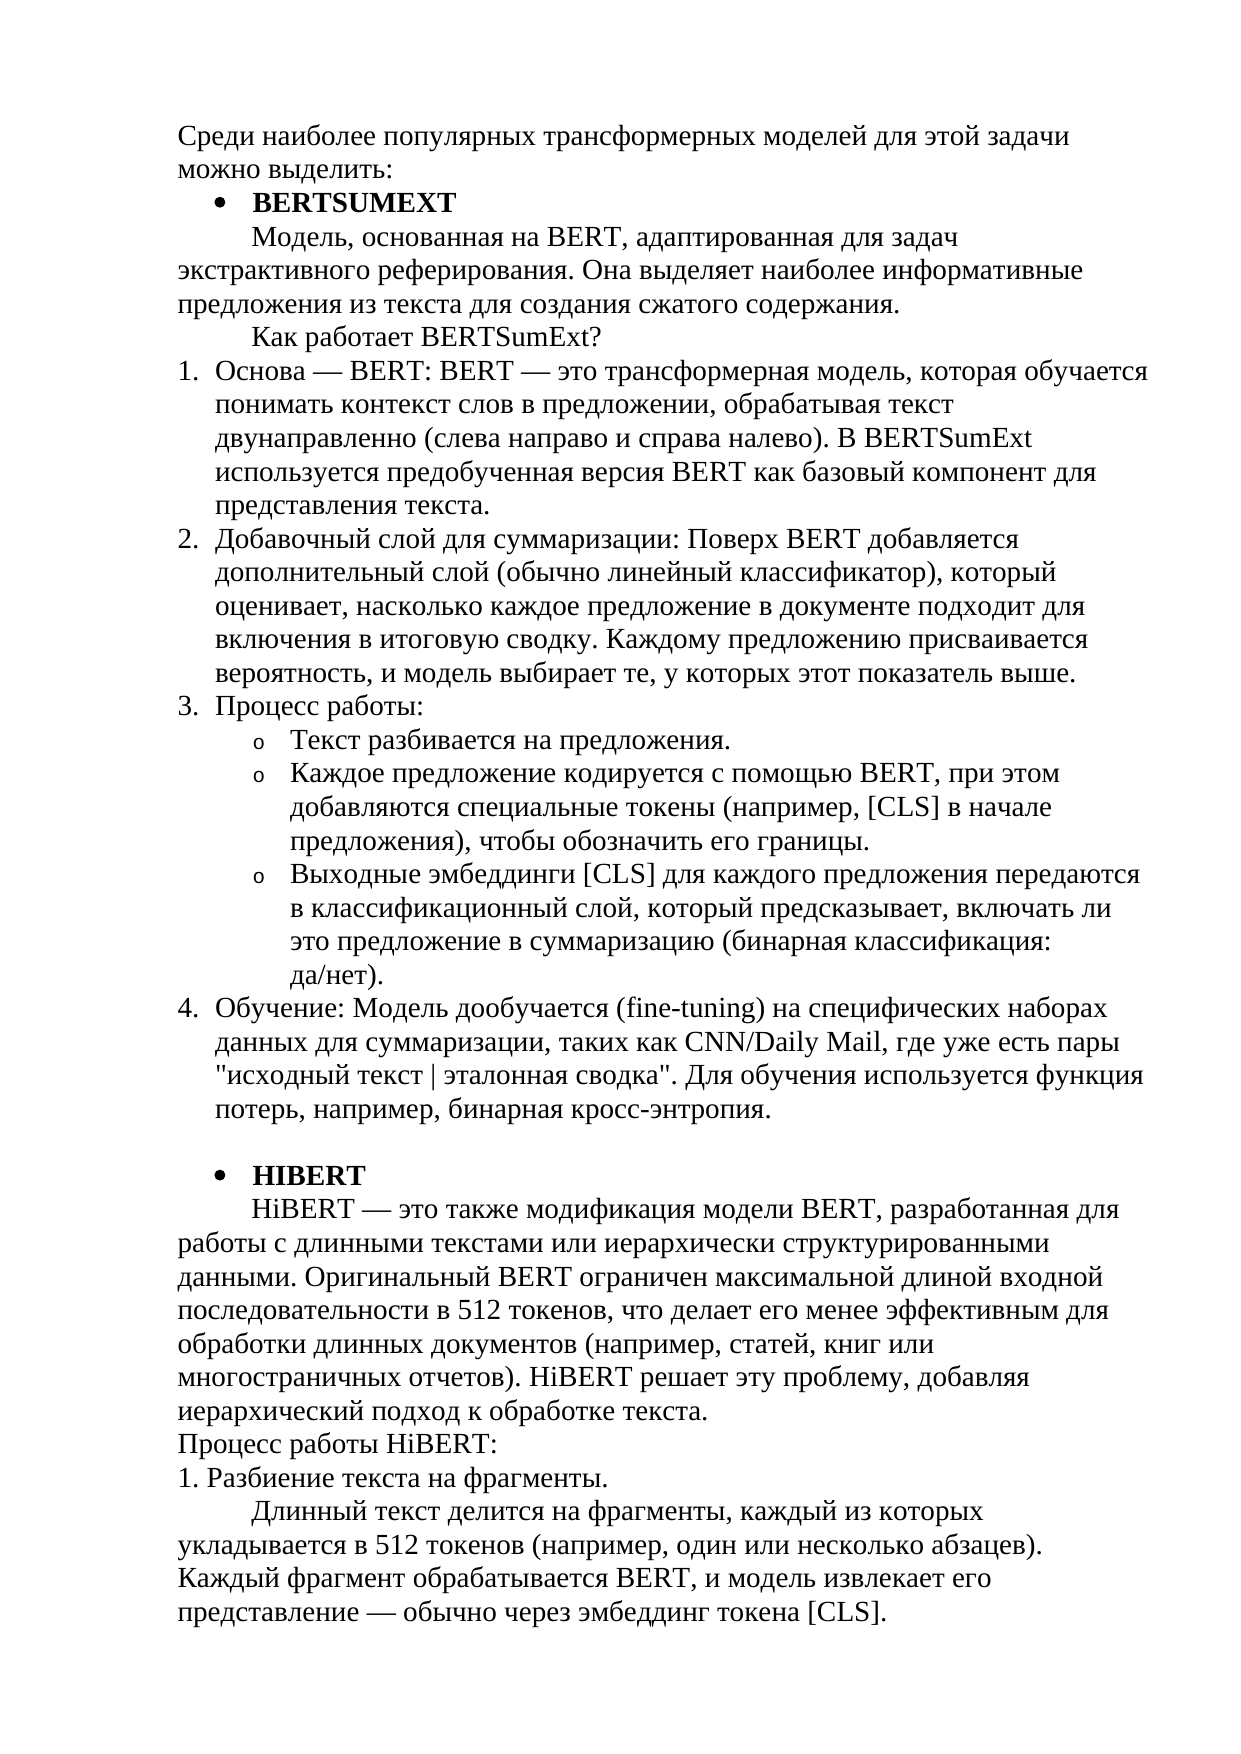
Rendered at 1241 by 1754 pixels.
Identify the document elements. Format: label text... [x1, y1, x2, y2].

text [177, 118, 1152, 185]
list Добавочный слой для суммаризации: Поверх BERT добавляется дополнительный слой (обычно линейный классификатор), который оценивает, насколько каждое предложение в документе подходит для включения в итоговую сводку. Каждому предложению присваивается вероятность, и модель выбирает те, у которых этот показатель выше. [177, 521, 1152, 688]
text 1. Разбиение текста на фрагменты. [177, 1460, 1152, 1493]
list Обучение: Модель дообучается (fine-tuning) на специфических наборах данных для суммаризации, таких как CNN/Daily Mail, где уже есть пары "исходный текст | эталонная сводка". Для обучения используется функция потерь, например, бинарная кросс-энтропия. [177, 990, 1152, 1124]
list HIBERT [215, 1158, 1152, 1192]
text Модель, основанная на BERT, адаптированная для задач экстрактивного реферирования. Она выделяет наиболее информативные предложения из текста для создания сжатого содержания. [177, 219, 1152, 319]
text Длинный текст делится на фрагменты, каждый из которых укладывается в 512 токенов (например, один или несколько абзацев). Каждый фрагмент обрабатывается BERT, и модель извлекает его представление — обычно через эмбеддинг токена [CLS]. [177, 1493, 1152, 1628]
text Процесс работы HiBERT: [177, 1426, 1152, 1460]
list Каждое предложение кодируется с помощью BERT, при этом добавляются специальные токены (например, [CLS] в начале предложения), чтобы обозначить его границы. [252, 756, 1152, 856]
list Выходные эмбеддинги [CLS] для каждого предложения передаются в классификационный слой, который предсказывает, включать ли это предложение в суммаризацию (бинарная классификация: да/нет). [252, 856, 1152, 990]
list Основа — BERT: BERT — это трансформерная модель, которая обучается понимать контекст слов в предложении, обрабатывая текст двунаправленно (слева направо и справа налево). В BERTSumExt используется предобученная версия BERT как базовый компонент для представления текста. [177, 353, 1152, 521]
list Текст разбивается на предложения. [252, 722, 1152, 756]
text HiBERT — это также модификация модели BERT, разработанная для работы с длинными текстами или иерархически структурированными данными. Оригинальный BERT ограничен максимальной длиной входной последовательности в 512 токенов, что делает его менее эффективным для обработки длинных документов (например, статей, книг или многостраничных отчетов). HiBERT решает эту проблему, добавляя иерархический подход к обработке текста. [177, 1192, 1152, 1426]
list Процесс работы: [177, 688, 1152, 722]
text Как работает BERTSumExt? [177, 319, 1152, 353]
list BERTSUMEXT [215, 185, 1152, 219]
